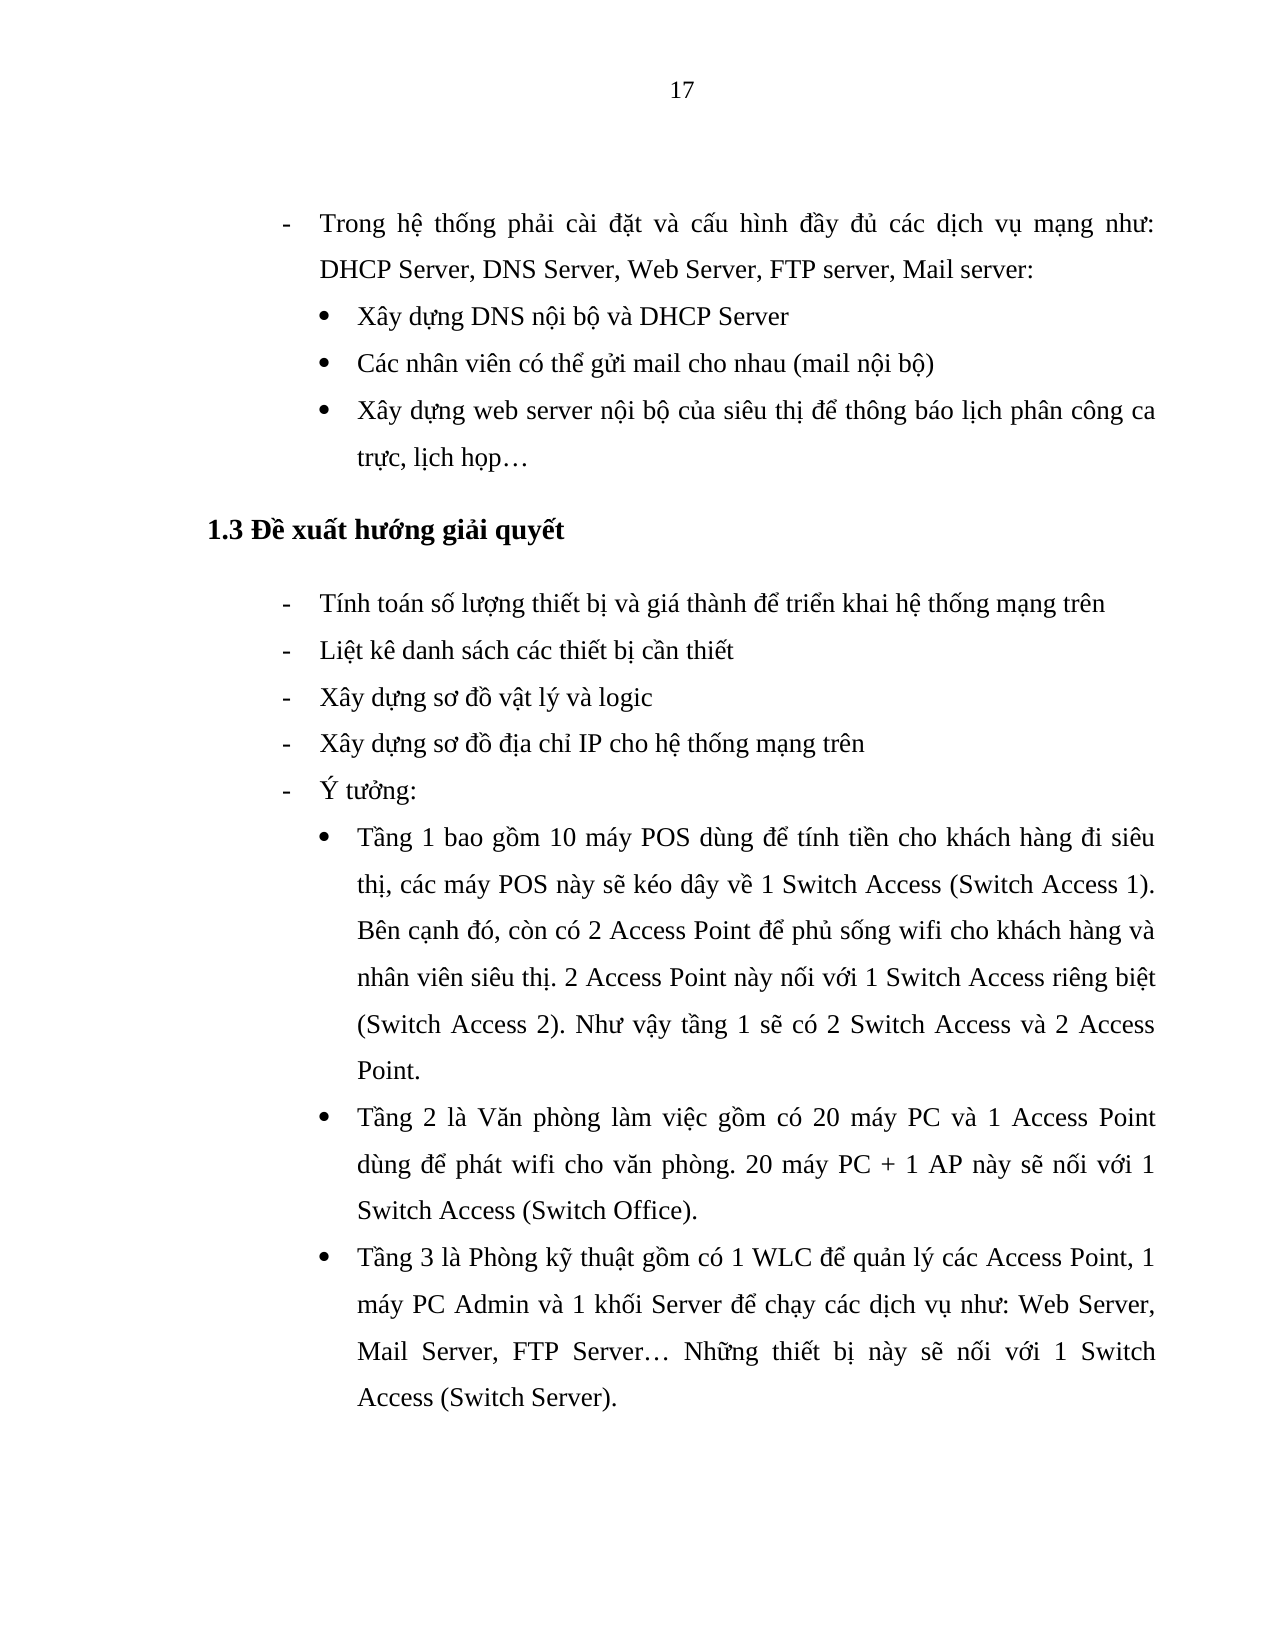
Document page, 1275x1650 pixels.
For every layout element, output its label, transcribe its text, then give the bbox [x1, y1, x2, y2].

list Tầng 2 là Văn phòng làm việc gồm có 20 máy PC và 1 Access Point dùng để phát wifi cho văn phòng. 20 máy PC + 1 AP này sẽ nối với 1 Switch Access (Switch Office). [319, 1101, 1157, 1226]
list Xây dựng sơ đồ địa chỉ IP cho hệ thống mạng trên [282, 728, 1157, 759]
list Ý tưởng: [282, 774, 1157, 805]
list Liệt kê danh sách các thiết bị cần thiết [282, 634, 1157, 665]
list Tầng 1 bao gồm 10 máy POS dùng để tính tiền cho khách hàng đi siêu thị, các máy POS này sẽ kéo dây về 1 Switch Access (Switch Access 1). Bên cạnh đó, còn có 2 Access Point để phủ sống wifi cho khách hàng và nhân viên siêu thị. 2 Access Point này nối với 1 Switch Access riêng biệt (Switch Access 2). Như vậy tầng 1 sẽ có 2 Switch Access và 2 Access Point. [319, 821, 1157, 1086]
list Xây dựng web server nội bộ của siêu thị để thông báo lịch phân công ca trực, lịch họp… [319, 394, 1157, 472]
text 1.3 Đề xuất hướng giải quyết [207, 512, 1157, 546]
list Tính toán số lượng thiết bị và giá thành để triển khai hệ thống mạng trên [282, 588, 1157, 619]
list Các nhân viên có thể gửi mail cho nhau (mail nội bộ) [319, 347, 1157, 378]
list Xây dựng sơ đồ vật lý và logic [282, 681, 1157, 712]
list Xây dựng DNS nội bộ và DHCP Server [319, 300, 1157, 331]
list Trong hệ thống phải cài đặt và cấu hình đầy đủ các dịch vụ mạng như: DHCP Server, DNS Server, Web Server, FTP server, Mail server: [282, 207, 1157, 284]
list Tầng 3 là Phòng kỹ thuật gồm có 1 WLC để quản lý các Access Point, 1 máy PC Admin và 1 khối Server để chạy các dịch vụ như: Web Server, Mail Server, FTP Server… Những thiết bị này sẽ nối với 1 Switch Access (Switch Server). [319, 1241, 1157, 1412]
